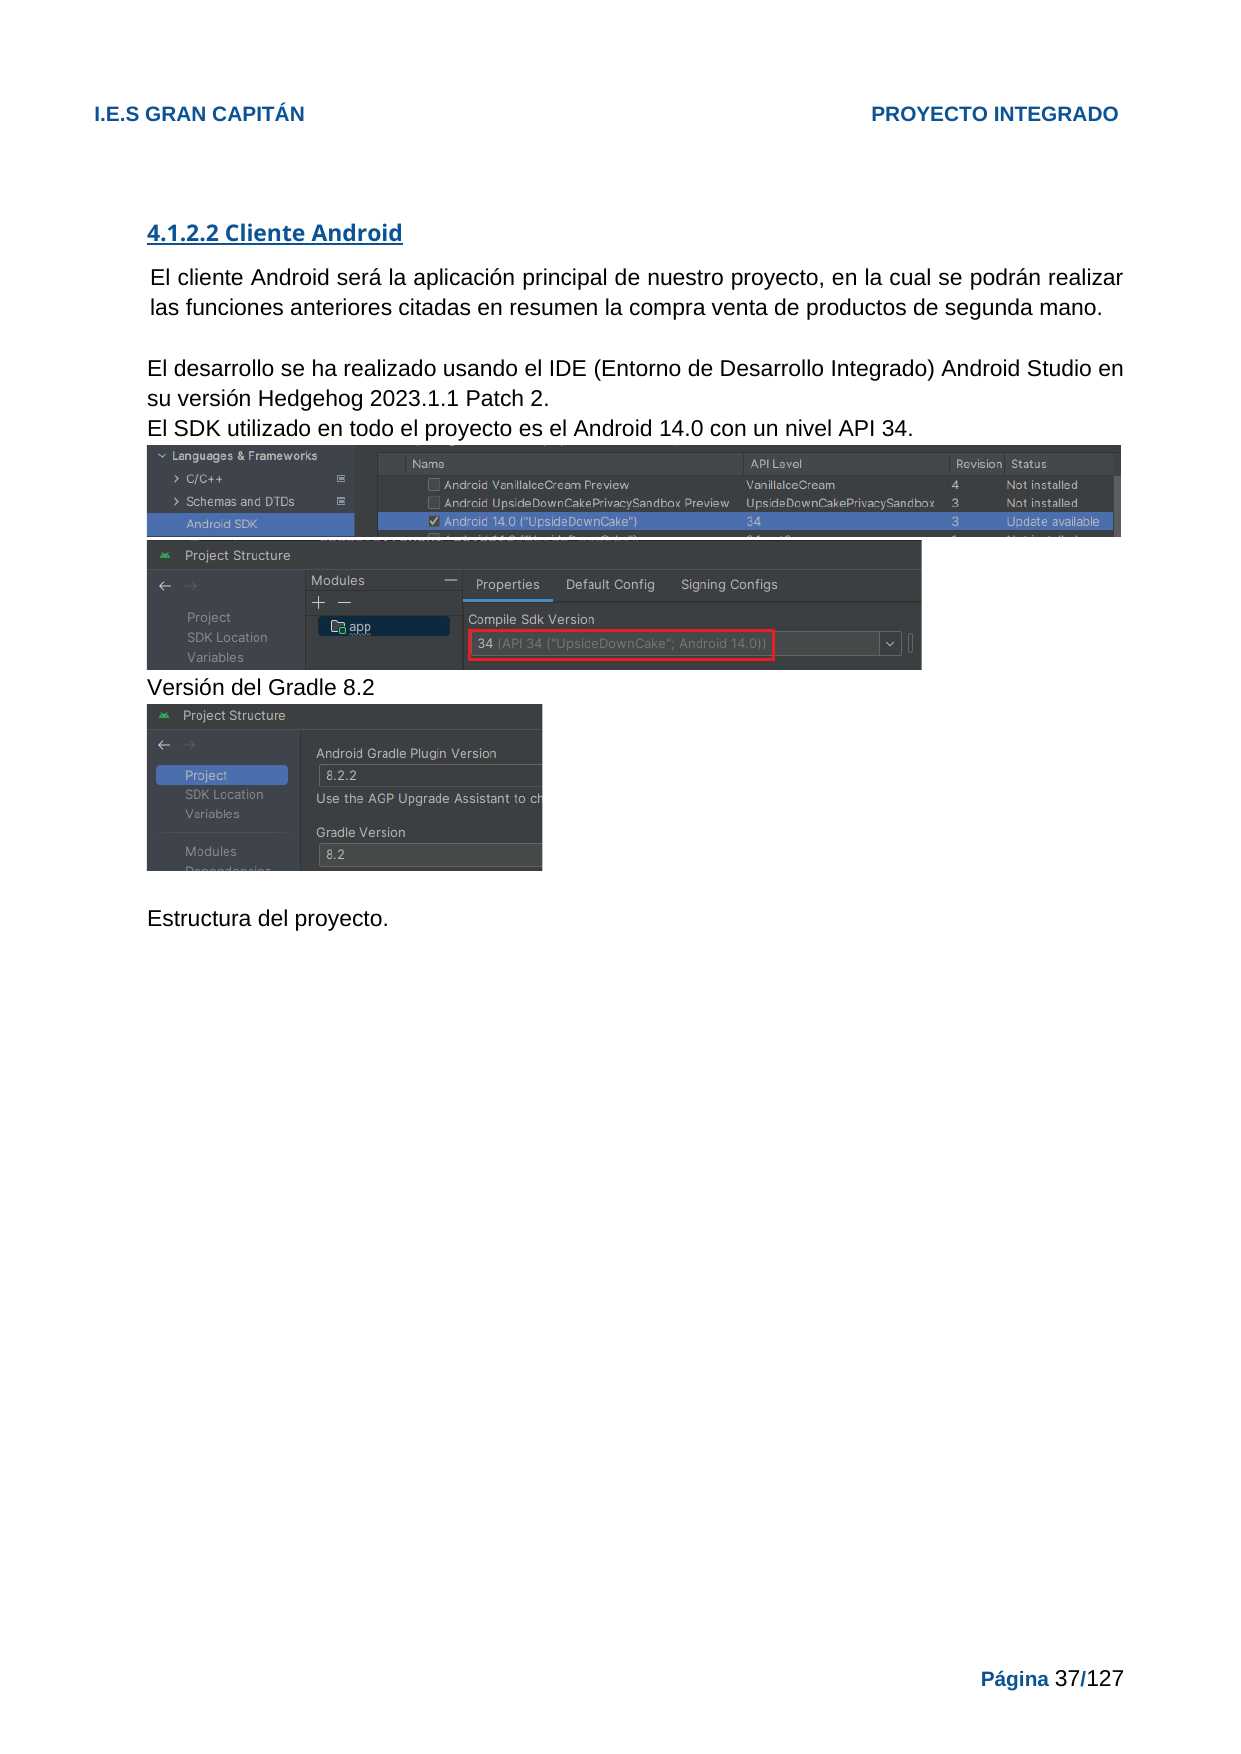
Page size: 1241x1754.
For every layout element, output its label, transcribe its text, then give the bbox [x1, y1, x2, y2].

subtitle 4.1.2.2 Cliente Android [147, 217, 1124, 248]
text El desarrollo se ha realizado usando el IDE (Entorno de Desarrollo Integrado) Android Studio en su versión Hedgehog 2023.1.1 Patch 2. [147, 354, 1124, 411]
text El SDK utilizado en todo el proyecto es el Android 14.0 con un nivel API 34. [147, 415, 1124, 441]
picture [146, 540, 922, 670]
text Versión del Gradle 8.2 [147, 674, 1124, 700]
picture [146, 704, 543, 871]
text El cliente Android será la aplicación principal de nuestro proyecto, en la cual se podrán realizar las funciones anteriores citadas en resumen la compra venta de productos de segunda mano. [150, 264, 1124, 320]
picture [146, 445, 1121, 537]
text Estructura del proyecto. [147, 905, 1124, 931]
